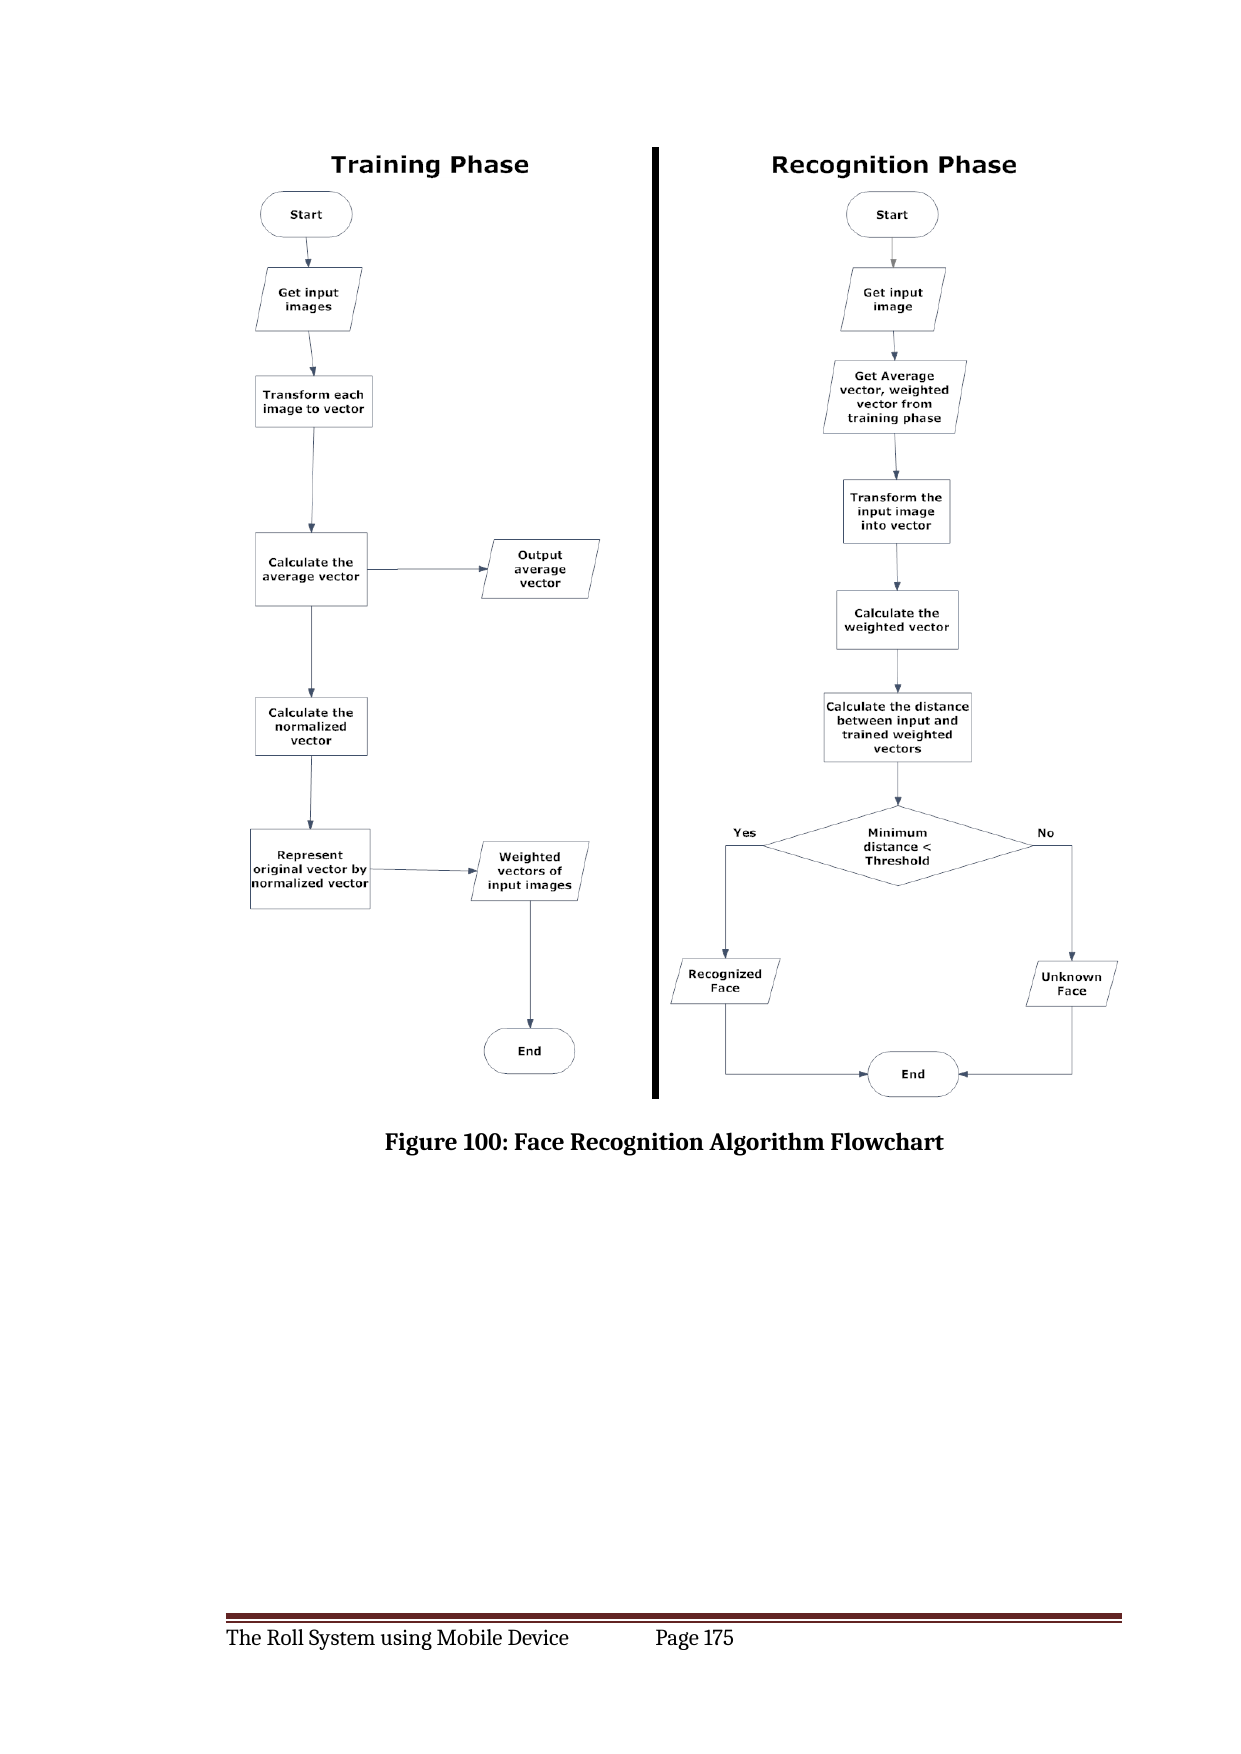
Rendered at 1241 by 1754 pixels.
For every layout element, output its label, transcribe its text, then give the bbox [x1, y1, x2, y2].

picture [208, 147, 1120, 1099]
